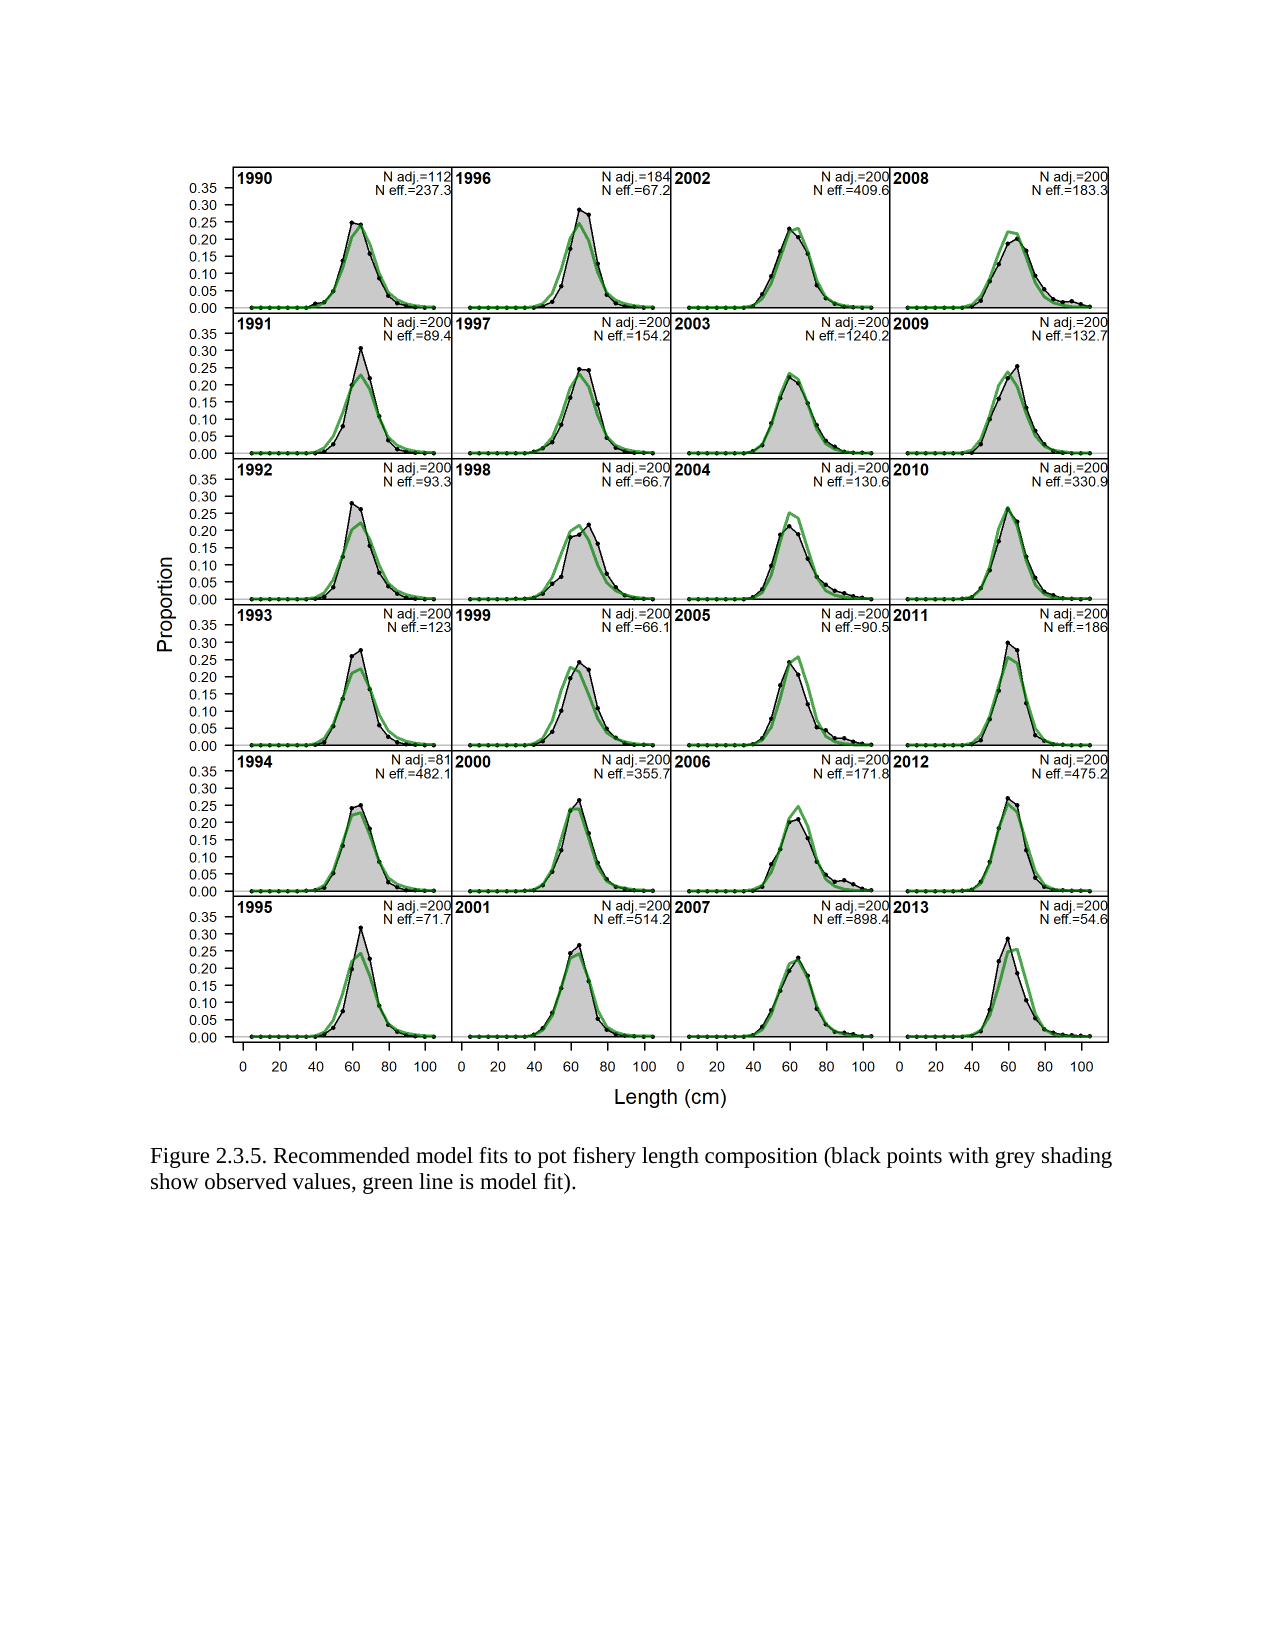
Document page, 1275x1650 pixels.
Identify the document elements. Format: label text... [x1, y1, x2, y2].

subtitle Figure 2.3.5. Recommended model fits to pot fishery length composition (black points with grey shading show observed values, green line is model fit). [150, 1142, 1125, 1194]
picture [150, 150, 1125, 1125]
